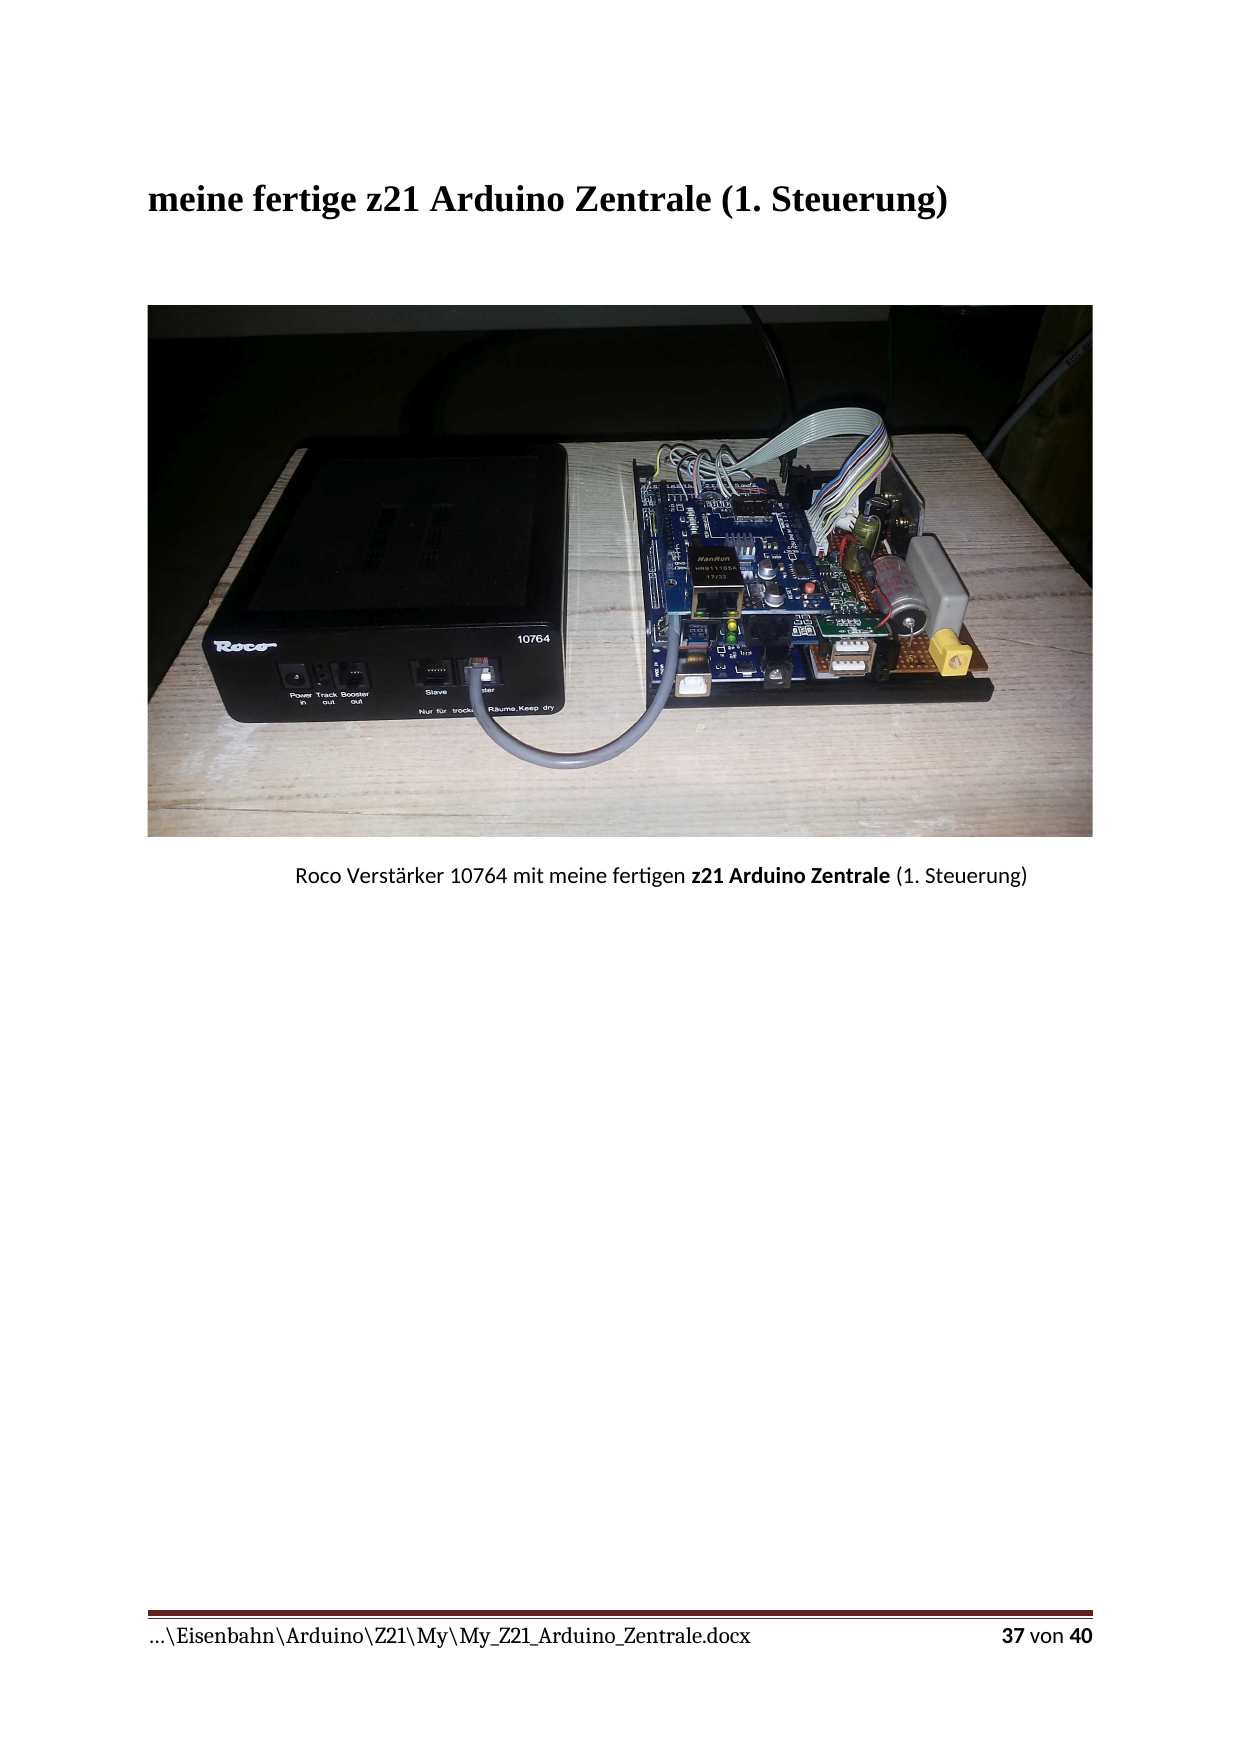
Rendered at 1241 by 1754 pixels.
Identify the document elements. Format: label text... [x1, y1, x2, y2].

text Roco Verstärker 10764 mit meine fertigen z21 Arduino Zentrale (1. Steuerung) [221, 861, 1093, 889]
subtitle meine fertige z21 Arduino Zentrale (1. Steuerung) [148, 177, 1093, 220]
picture [147, 305, 1093, 837]
